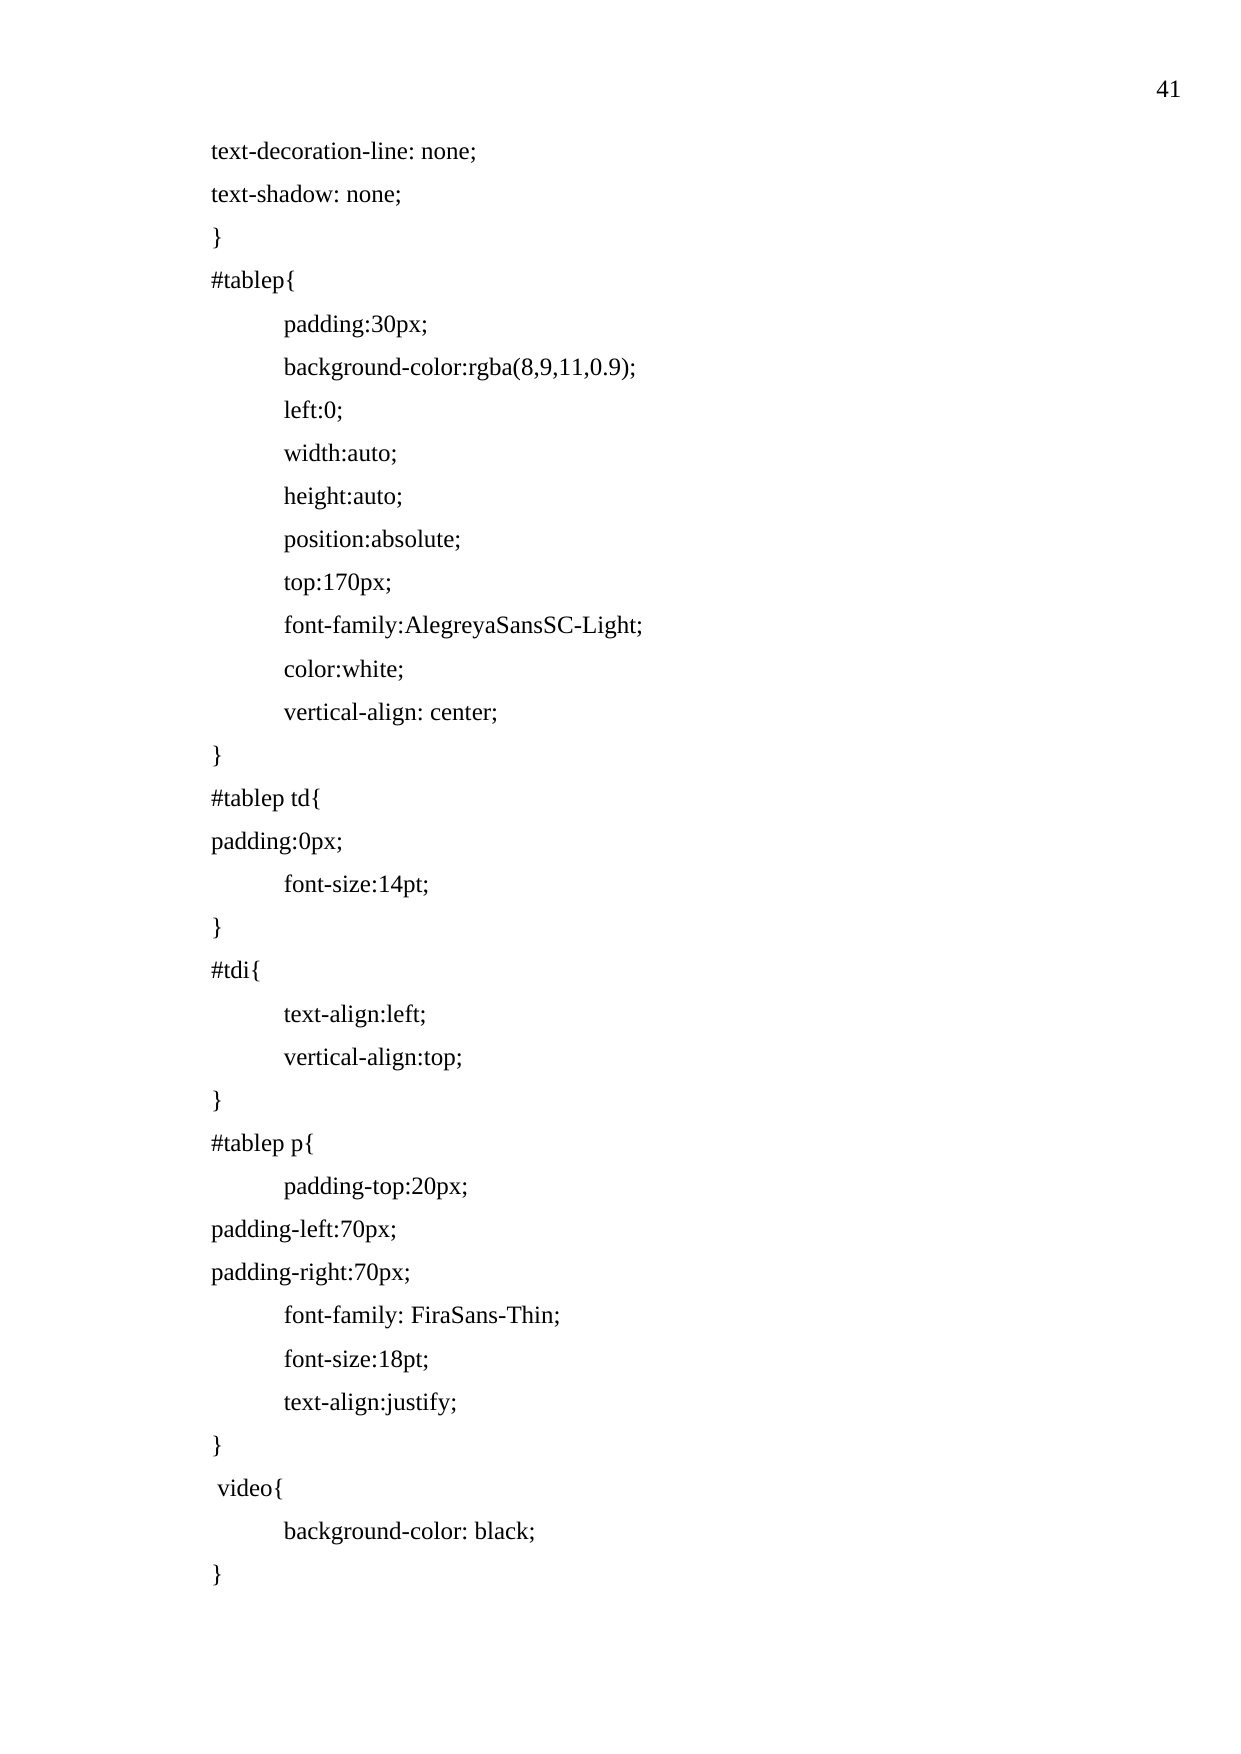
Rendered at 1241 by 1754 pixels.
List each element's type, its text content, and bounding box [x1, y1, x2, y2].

list } [211, 1430, 1181, 1459]
list padding-right:70px; [211, 1257, 1181, 1286]
list left:0; [211, 395, 1181, 424]
list text-align:justify; [211, 1387, 1181, 1416]
list color:white; [211, 654, 1181, 682]
list vertical-align:top; [211, 1042, 1181, 1071]
list padding-top:20px; [211, 1171, 1181, 1200]
list text-align:left; [211, 999, 1181, 1027]
list #tablep p{ [211, 1128, 1181, 1157]
list } [211, 1085, 1181, 1114]
list top:170px; [211, 567, 1181, 596]
list } [211, 1559, 1181, 1588]
list height:auto; [211, 481, 1181, 510]
list position:absolute; [211, 524, 1181, 553]
list background-color: black; [211, 1516, 1181, 1545]
list background-color:rgba(8,9,11,0.9); [211, 352, 1181, 381]
list padding:30px; [211, 309, 1181, 337]
list #tablep{ [211, 266, 1181, 294]
list #tdi{ [211, 956, 1181, 984]
list } [211, 222, 1181, 251]
list font-family:AlegreyaSansSC-Light; [211, 611, 1181, 639]
list vertical-align: center; [211, 697, 1181, 726]
list #tablep td{ [211, 783, 1181, 812]
list padding:0px; [211, 826, 1181, 855]
list video{ [211, 1473, 1181, 1502]
list width:auto; [211, 438, 1181, 467]
list font-size:14pt; [211, 869, 1181, 898]
list } [211, 740, 1181, 769]
list font-family: FiraSans-Thin; [211, 1301, 1181, 1329]
list text-decoration-line: none; [211, 136, 1181, 165]
list font-size:18pt; [211, 1344, 1181, 1372]
list } [211, 912, 1181, 941]
list padding-left:70px; [211, 1214, 1181, 1243]
list text-shadow: none; [211, 179, 1181, 208]
